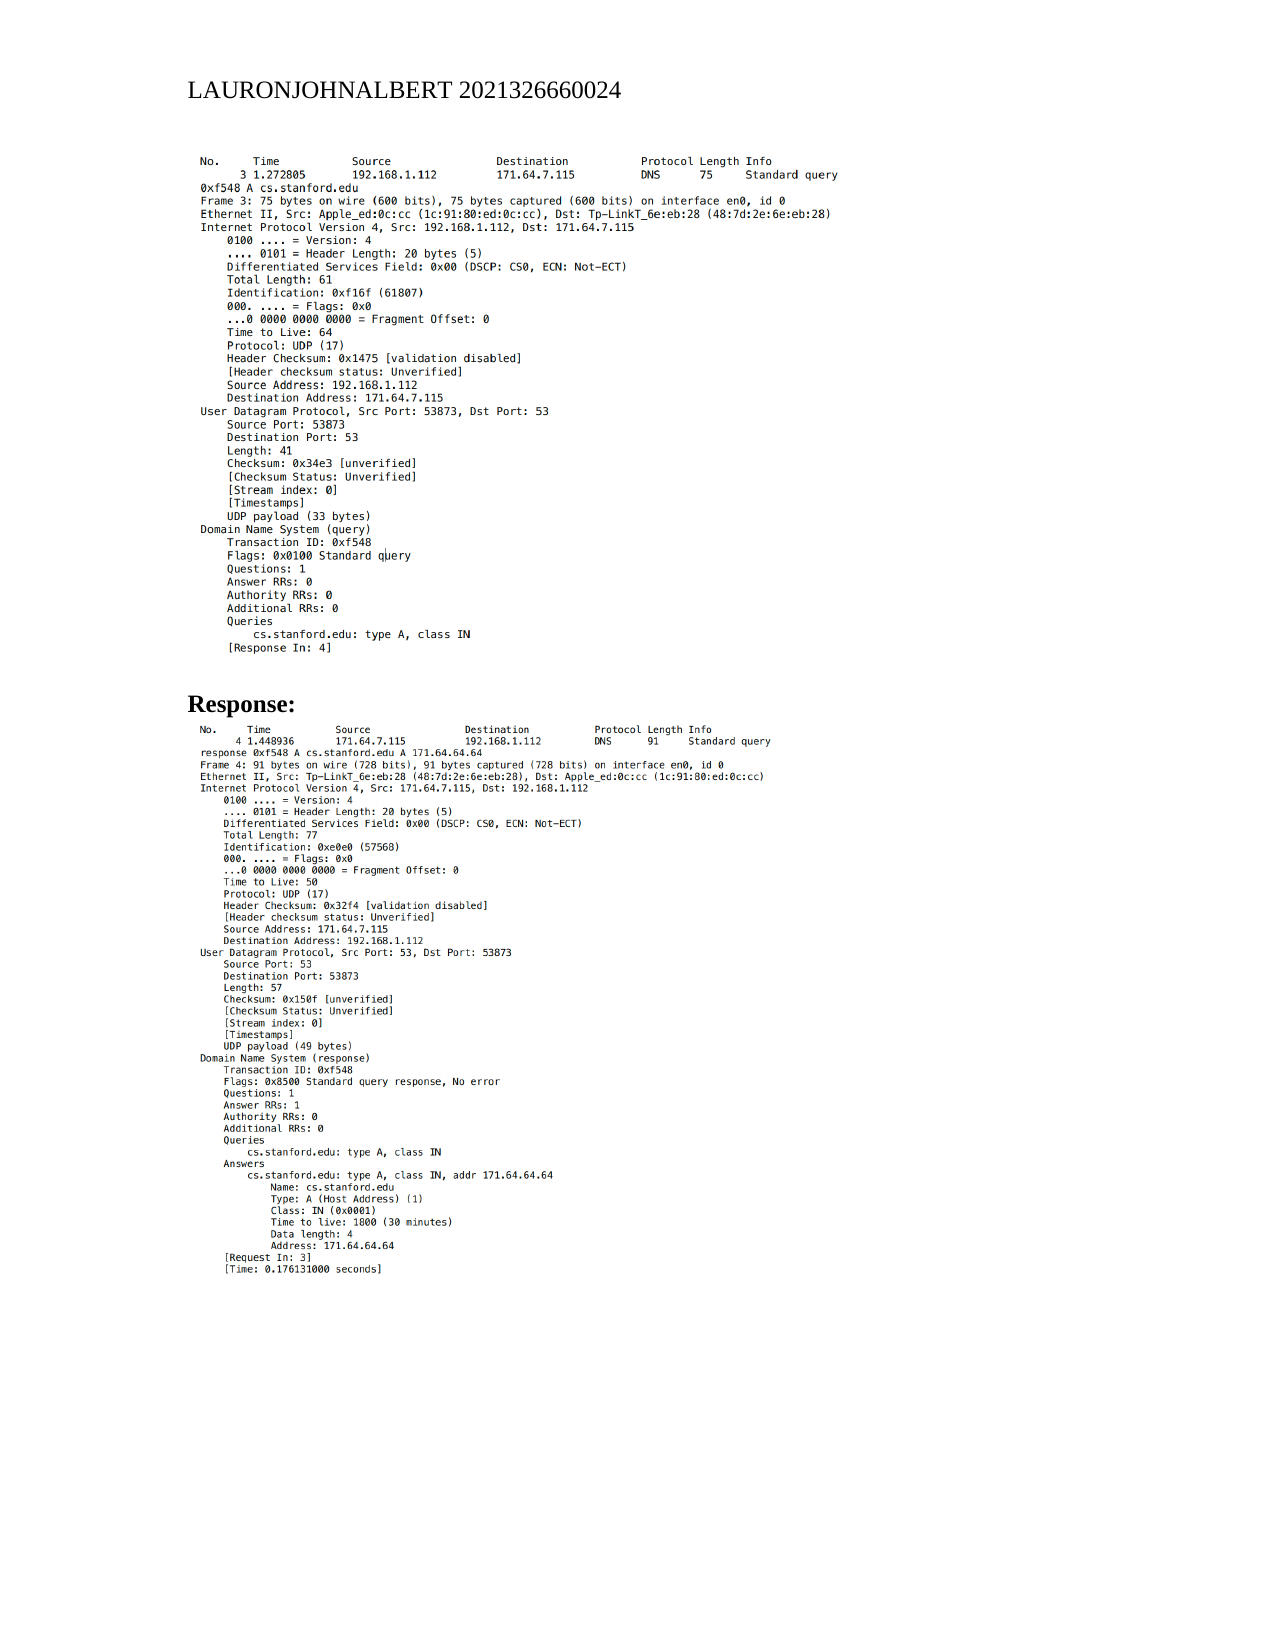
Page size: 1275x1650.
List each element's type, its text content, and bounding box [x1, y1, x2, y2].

list Response: [187, 689, 1087, 718]
picture [187, 150, 843, 661]
picture [187, 718, 774, 1287]
